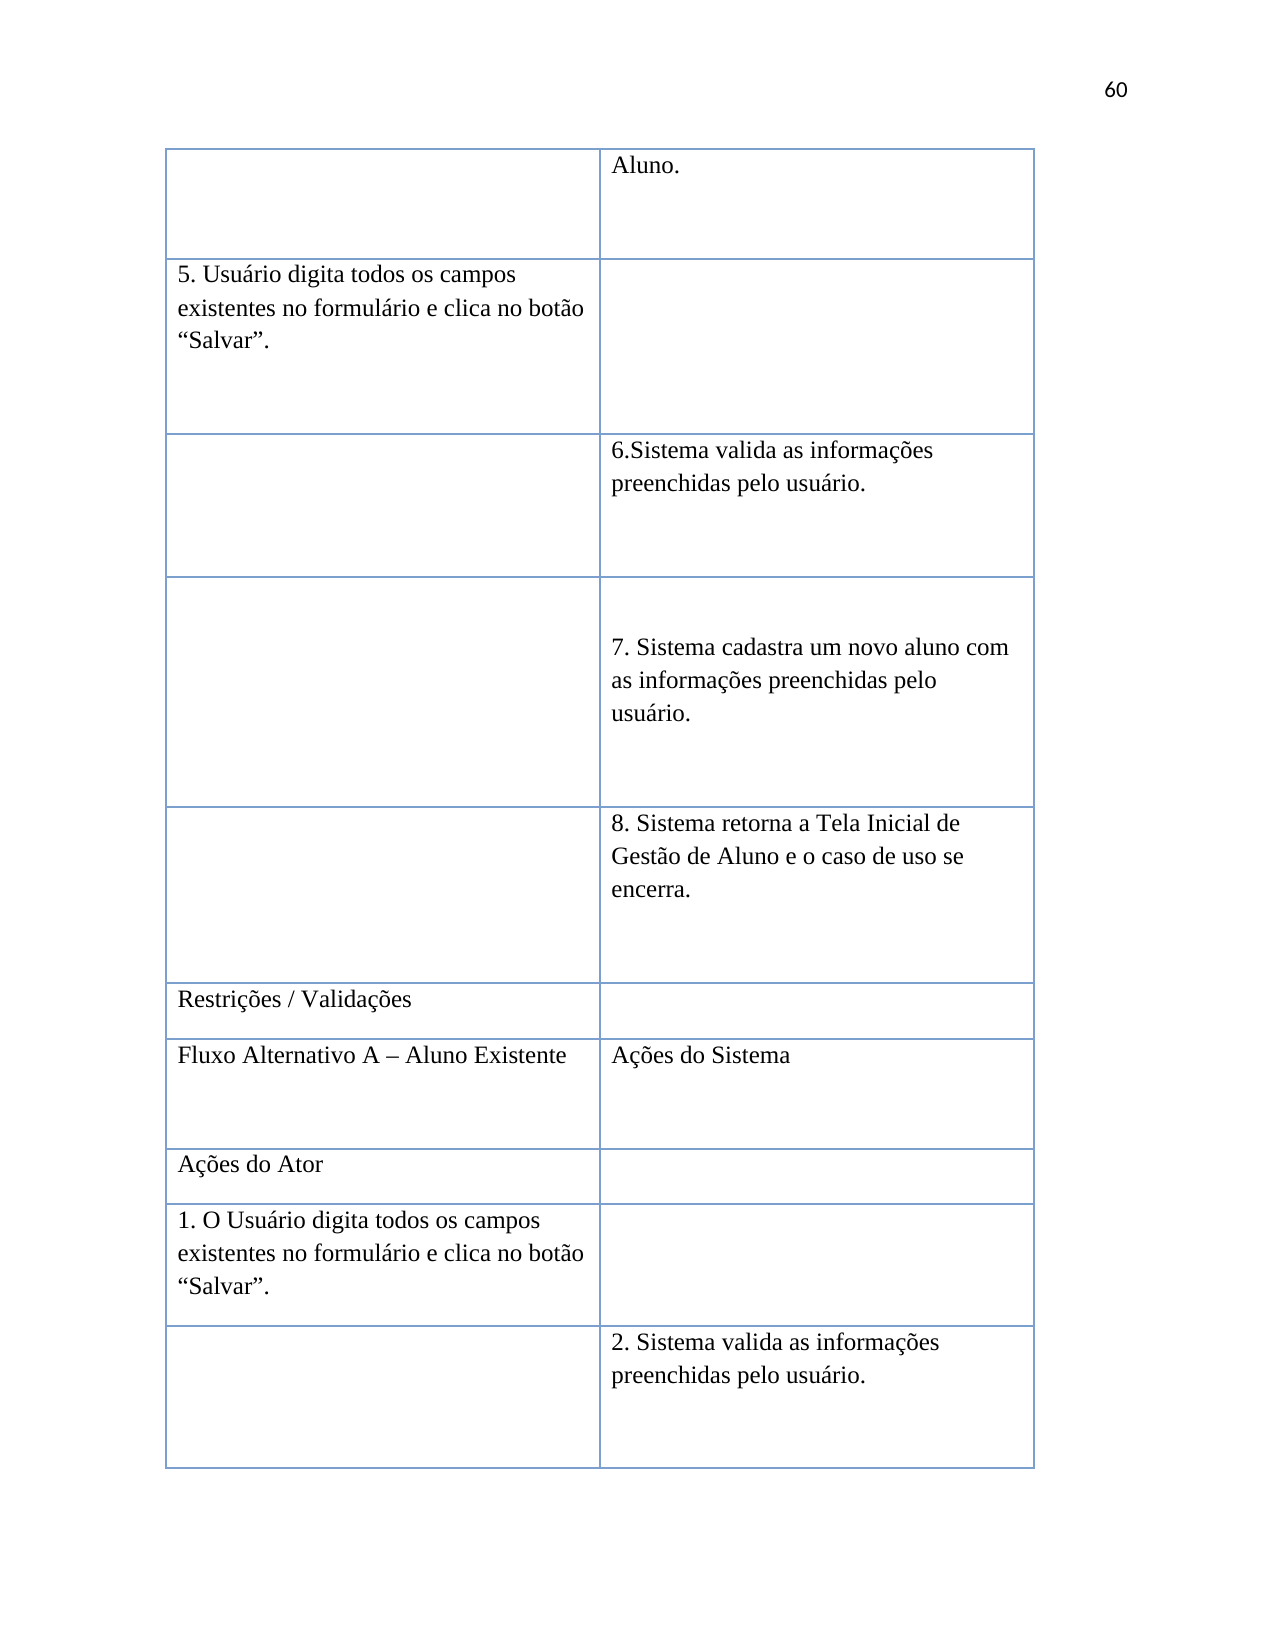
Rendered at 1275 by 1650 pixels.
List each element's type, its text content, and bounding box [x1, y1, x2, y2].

table_cell [167, 808, 599, 982]
table_cell [601, 260, 1033, 433]
table_cell 6.Sistema valida as informações preenchidas pelo usuário. [601, 435, 1033, 576]
table_cell [167, 150, 599, 257]
table_cell Fluxo Alternativo A – Aluno Existente [167, 1040, 599, 1147]
table_cell [167, 435, 599, 576]
table_cell Ações do Ator [167, 1150, 599, 1203]
table_cell [601, 1205, 1033, 1325]
table_cell 8. Sistema retorna a Tela Inicial de Gestão de Aluno e o caso de uso se encerra. [601, 808, 1033, 982]
table_cell 7. Sistema cadastra um novo aluno com as informações preenchidas pelo usuário. [601, 578, 1033, 806]
table_cell [167, 1327, 599, 1467]
table_cell [601, 984, 1033, 1038]
table_cell 1. O Usuário digita todos os campos existentes no formulário e clica no botão “Salvar”. [167, 1205, 599, 1325]
table_cell Ações do Sistema [601, 1040, 1033, 1147]
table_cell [601, 150, 1033, 257]
table_cell [601, 1150, 1033, 1203]
table_cell 5. Usuário digita todos os campos existentes no formulário e clica no botão “Salvar”. [167, 260, 599, 433]
table_cell [167, 578, 599, 806]
table_cell Restrições / Validações [167, 984, 599, 1038]
table_cell 2. Sistema valida as informações preenchidas pelo usuário. [601, 1327, 1033, 1467]
